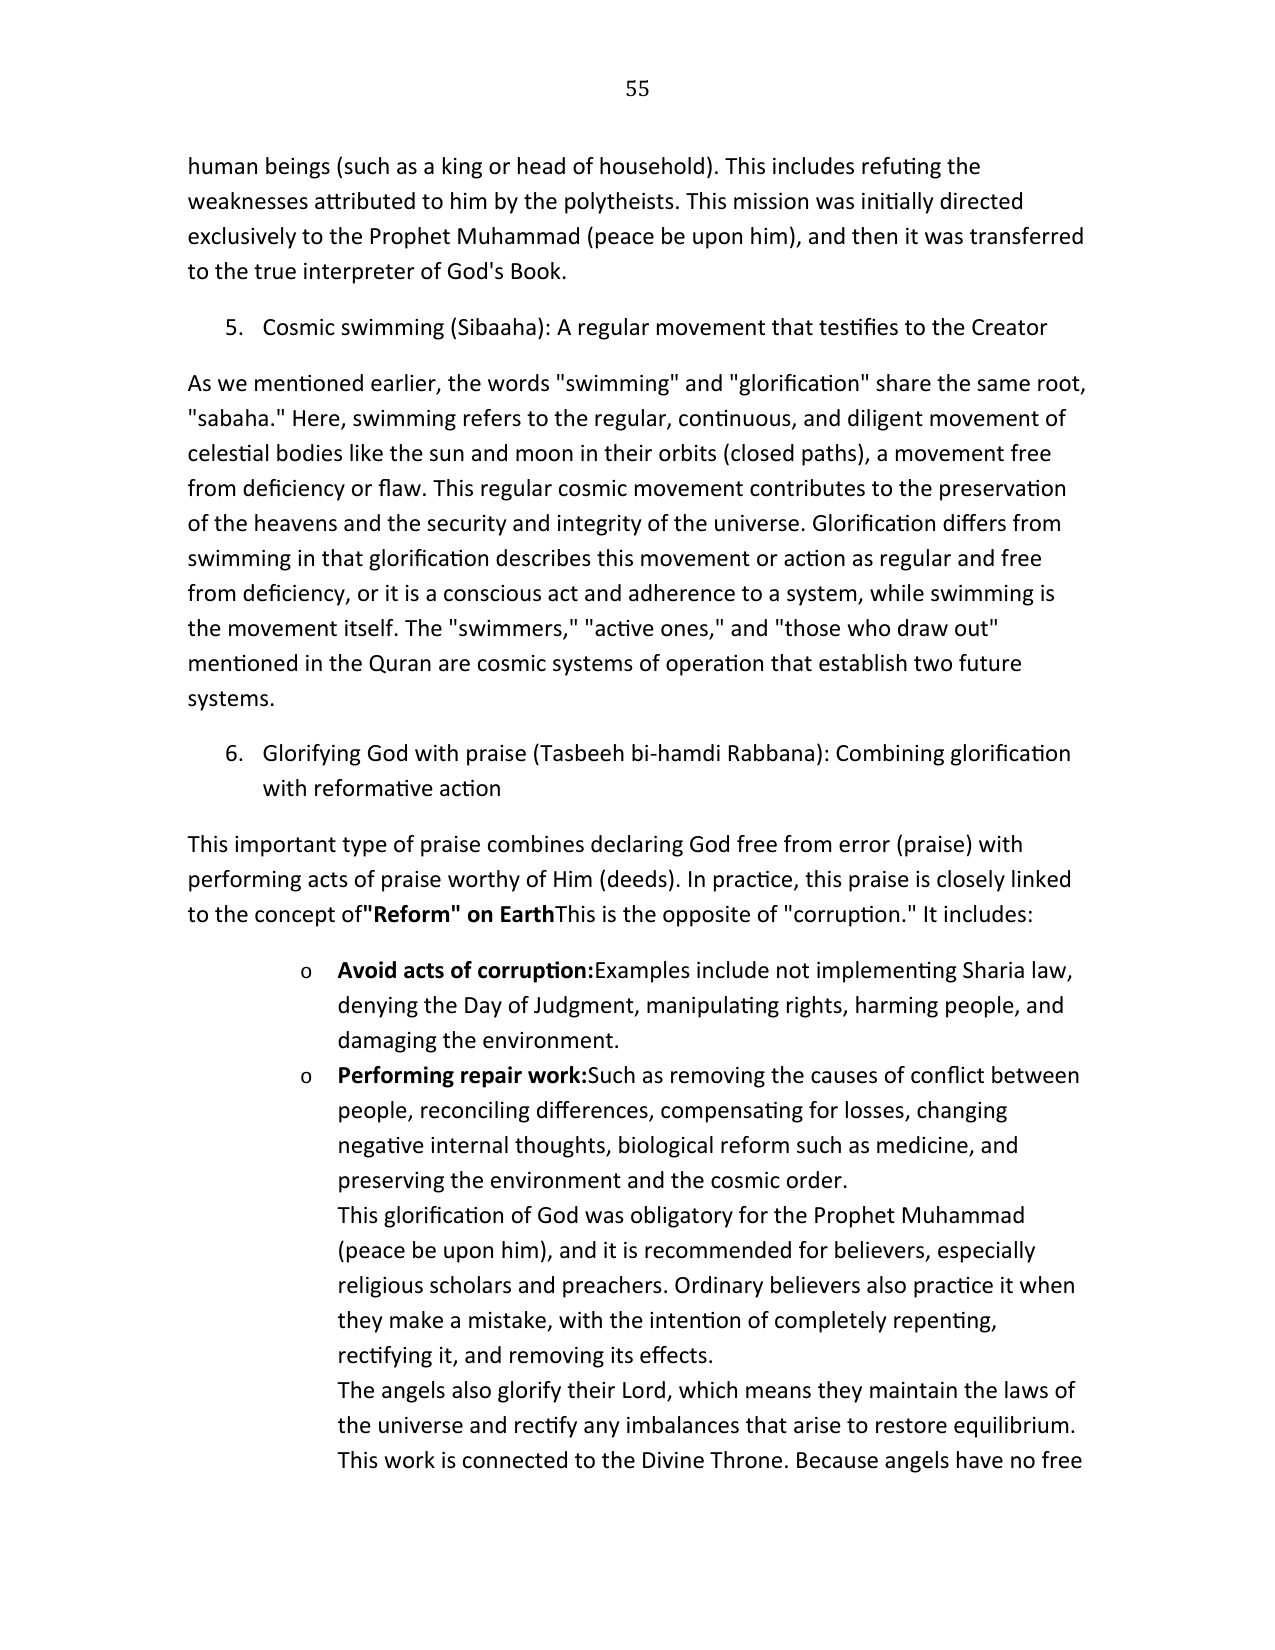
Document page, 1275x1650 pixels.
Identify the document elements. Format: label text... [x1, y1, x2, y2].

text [187, 150, 1087, 286]
list Avoid acts of corruption:Examples include not implementing Sharia law, denying the Day of Judgment, manipulating rights, harming people, and damaging the environment. [300, 954, 1087, 1055]
list Cosmic swimming (Sibaaha): A regular movement that testifies to the Creator [225, 311, 1087, 341]
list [300, 1059, 1087, 1475]
text As we mentioned earlier, the words "swimming" and "glorification" share the same root, "sabaha." Here, swimming refers to the regular, continuous, and diligent movement of celestial bodies like the sun and moon in their orbits (closed paths), a movement free from deficiency or flaw. This regular cosmic movement contributes to the preservation of the heavens and the security and integrity of the universe. Glorification differs from swimming in that glorification describes this movement or action as regular and free from deficiency, or it is a conscious act and adherence to a system, while swimming is the movement itself. The "swimmers," "active ones," and "those who draw out" mentioned in the Quran are cosmic systems of operation that establish two future systems. [187, 367, 1087, 712]
list Glorifying God with praise (Tasbeeh bi-hamdi Rabbana): Combining glorification with reformative action [225, 737, 1087, 803]
text This important type of praise combines declaring God free from error (praise) with performing acts of praise worthy of Him (deeds). In practice, this praise is closely linked to the concept of"Reform" on EarthThis is the opposite of "corruption." It includes: [187, 828, 1087, 929]
